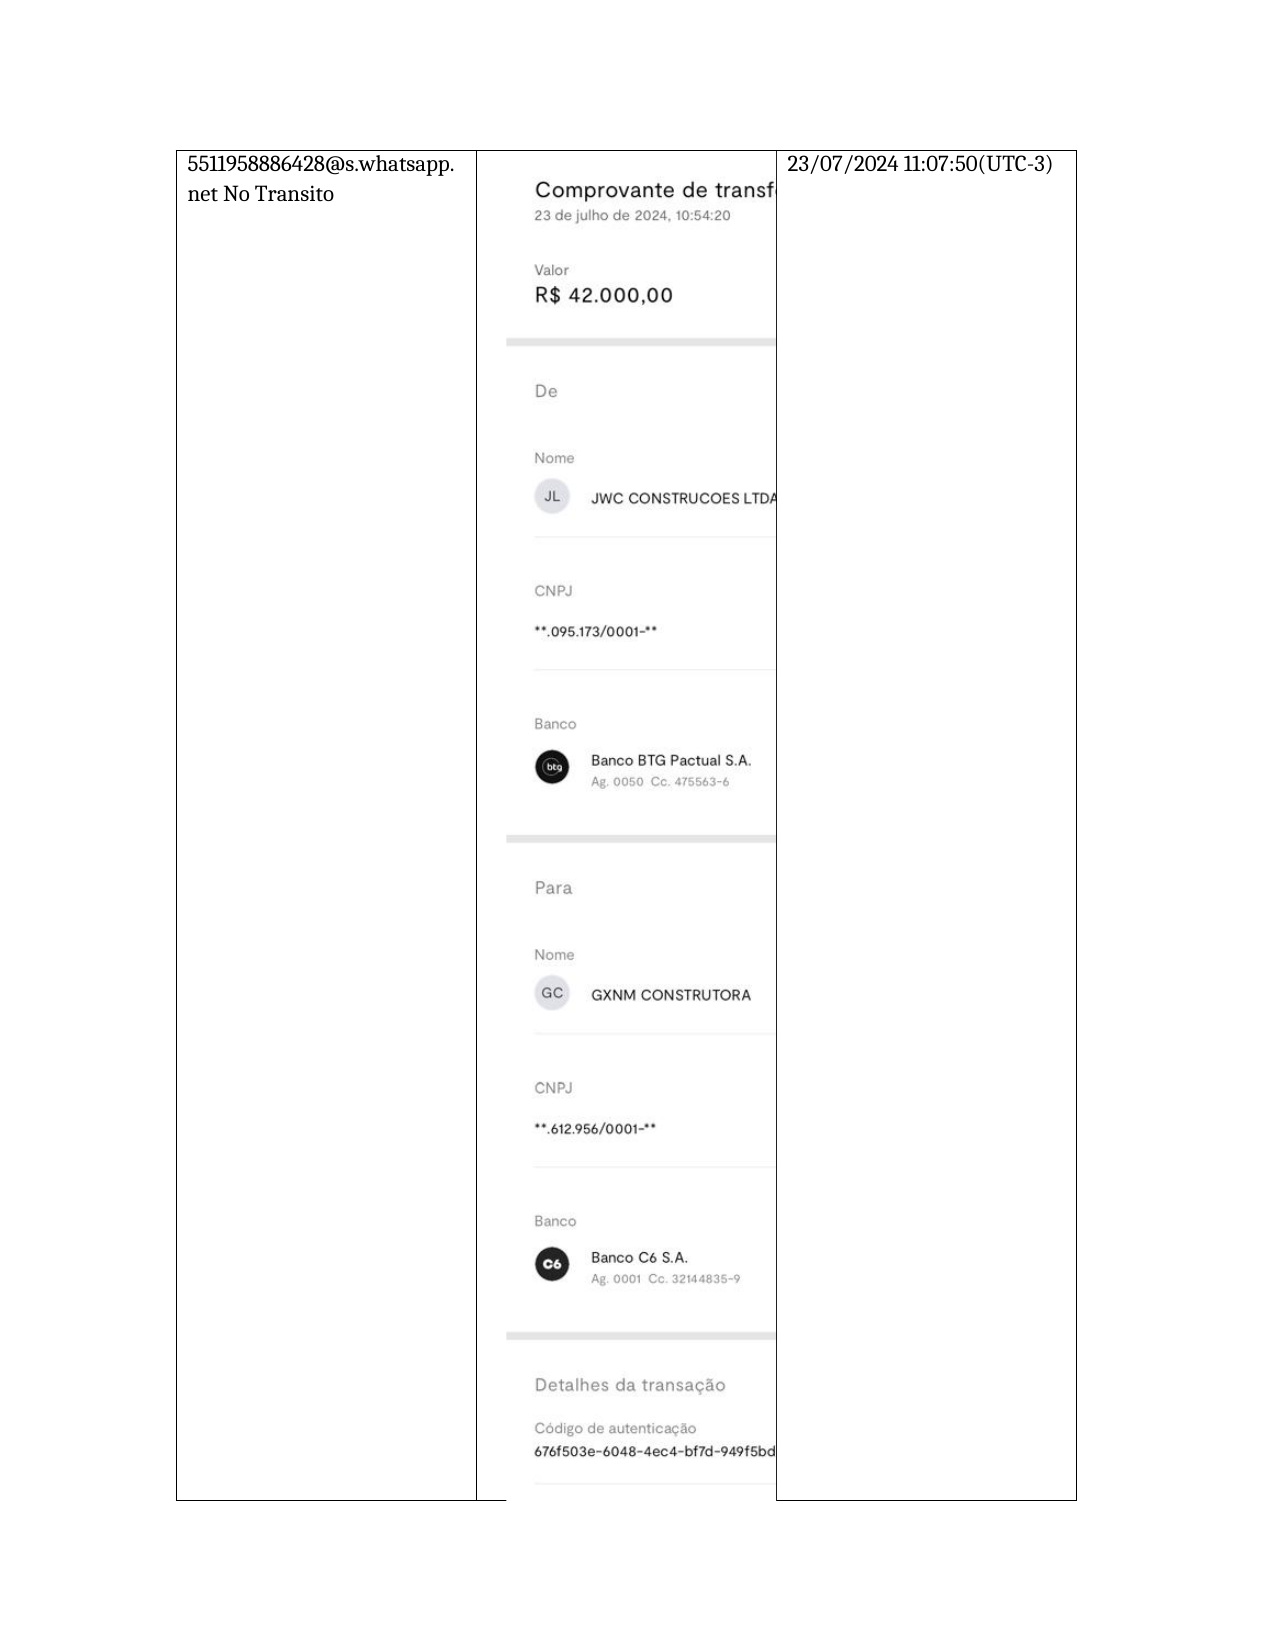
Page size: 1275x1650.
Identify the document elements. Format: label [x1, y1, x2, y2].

table_cell [177, 151, 476, 1500]
table_cell [477, 151, 506, 1500]
table_cell [777, 151, 1076, 1500]
picture [506, 151, 777, 1501]
